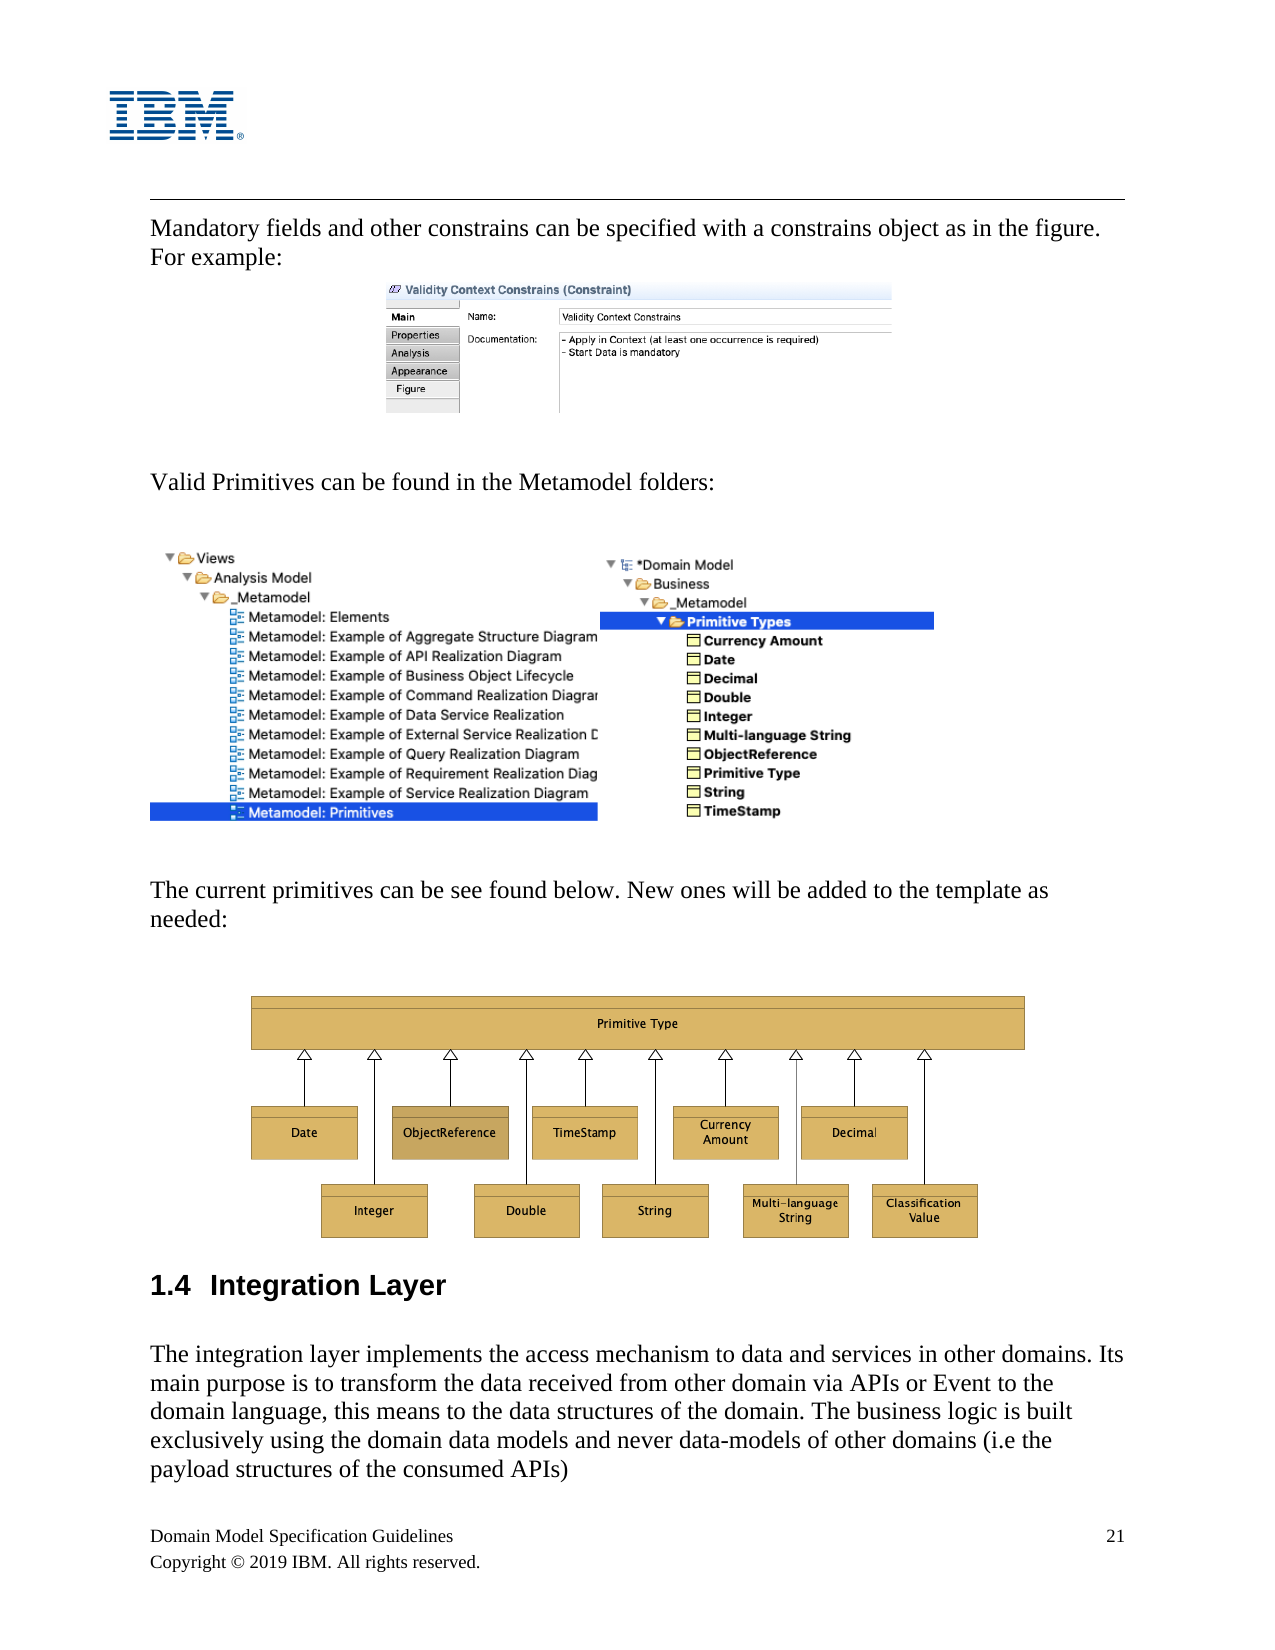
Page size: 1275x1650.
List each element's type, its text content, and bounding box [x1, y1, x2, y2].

picture [600, 554, 934, 822]
text The current primitives can be see found below. New ones will be added to the template as needed: [150, 875, 1125, 933]
text The integration layer implements the access mechanism to data and services in other domains. Its main purpose is to transform the data received from other domain via APIs or Event to the domain language, this means to the data structures of the domain. The business logic is built exclusively using the domain data models and never data-models of other domains (i.e the payload structures of the consumed APIs) [150, 1339, 1125, 1483]
picture [383, 282, 892, 413]
picture [241, 986, 1034, 1247]
picture [106, 87, 247, 144]
text Valid Primitives can be found in the Metamodel folders: [150, 467, 1125, 495]
picture [150, 549, 598, 822]
text Mandatory fields and other constrains can be specified with a constrains object as in the figure. For example: [150, 213, 1125, 270]
subtitle Integration Layer [150, 1268, 1125, 1301]
